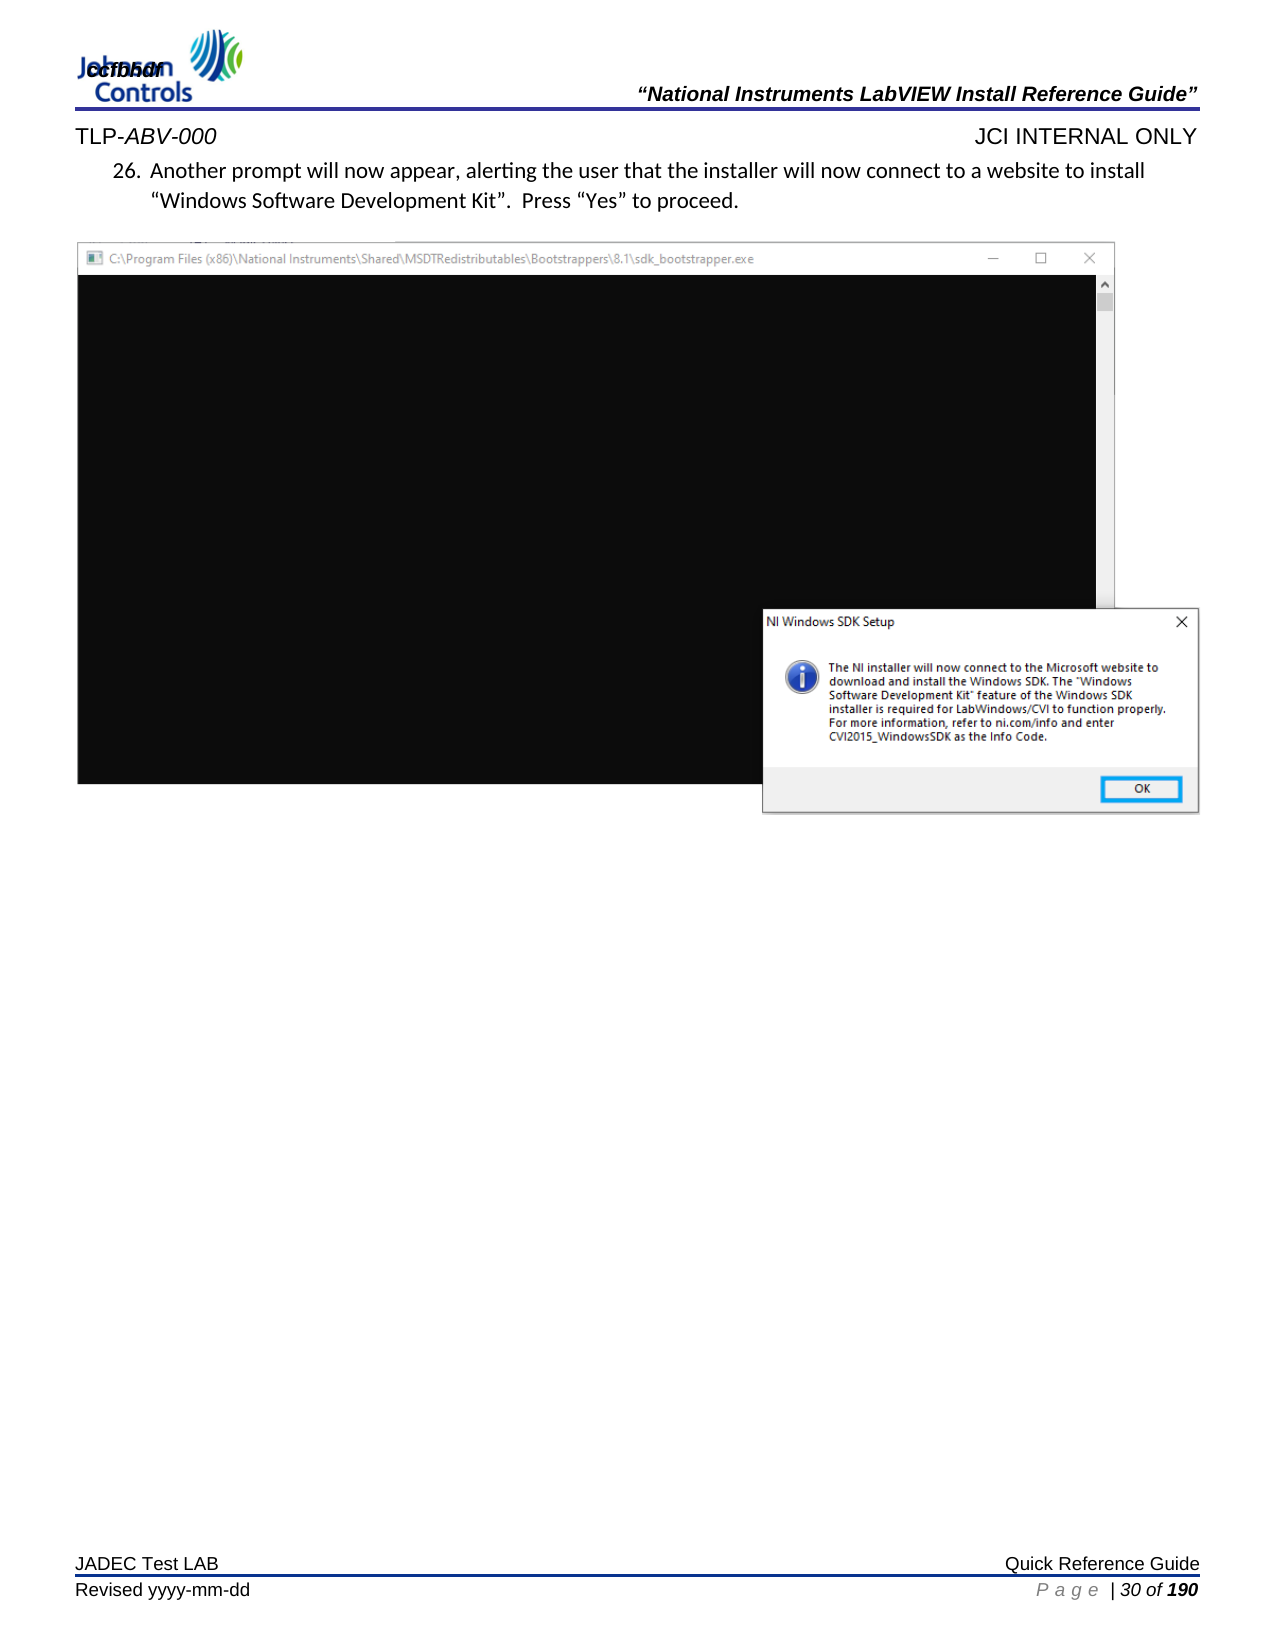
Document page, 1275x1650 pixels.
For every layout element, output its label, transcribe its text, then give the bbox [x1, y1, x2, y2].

picture [76, 26, 246, 105]
list Another prompt will now appear, alerting the user that the installer will now connect to a website to install “Windows Software Development Kit”. Press “Yes” to proceed. [112, 156, 1200, 214]
picture [75, 240, 1200, 816]
